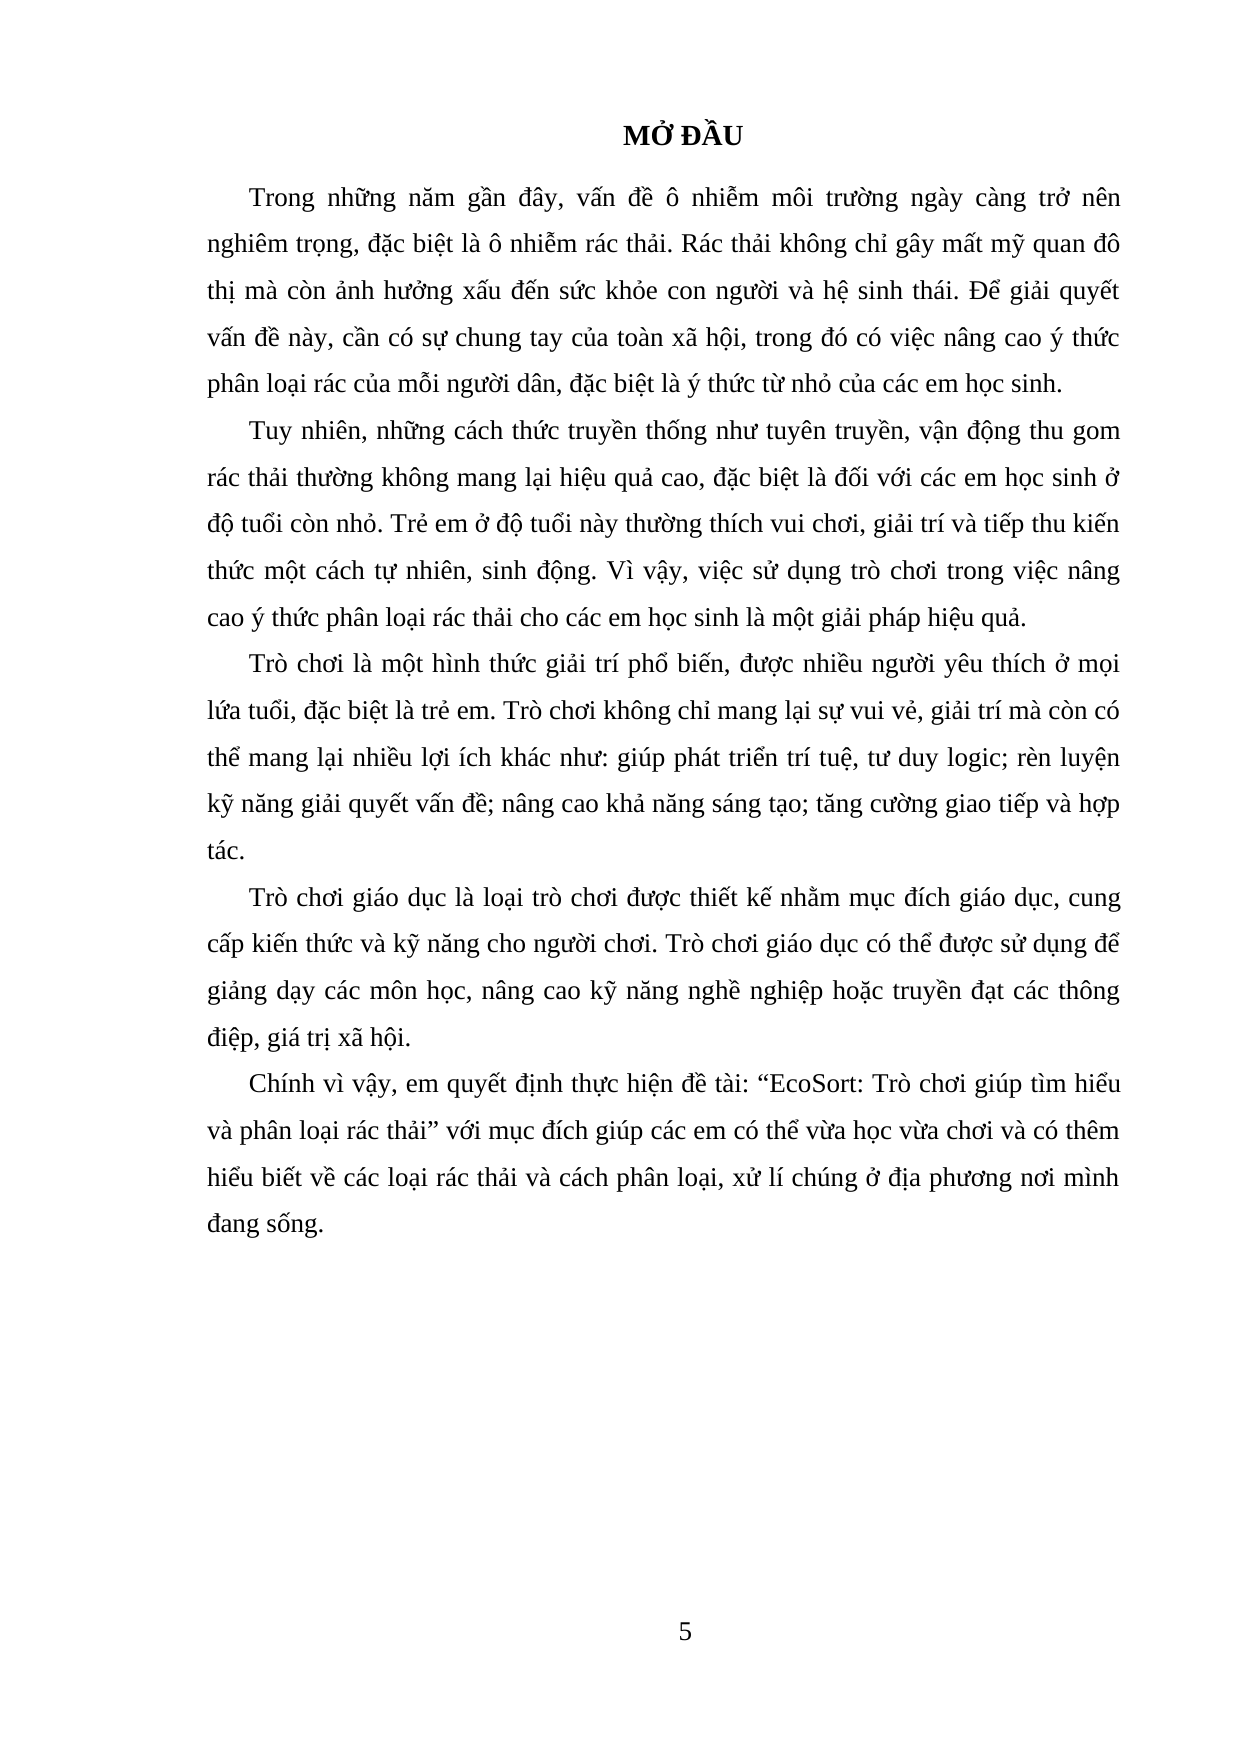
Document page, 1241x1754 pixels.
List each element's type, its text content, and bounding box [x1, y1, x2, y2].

text Trong những năm gần đây, vấn đề ô nhiễm môi trường ngày càng trở nên nghiêm trọng, đặc biệt là ô nhiễm rác thải. Rác thải không chỉ gây mất mỹ quan đô thị mà còn ảnh hưởng xấu đến sức khỏe con người và hệ sinh thái. Để giải quyết vấn đề này, cần có sự chung tay của toàn xã hội, trong đó có việc nâng cao ý thức phân loại rác của mỗi người dân, đặc biệt là ý thức từ nhỏ của các em học sinh. [207, 181, 1122, 399]
subtitle MỞ ĐẦU [244, 118, 1122, 152]
text Tuy nhiên, những cách thức truyền thống như tuyên truyền, vận động thu gom rác thải thường không mang lại hiệu quả cao, đặc biệt là đối với các em học sinh ở độ tuổi còn nhỏ. Trẻ em ở độ tuổi này thường thích vui chơi, giải trí và tiếp thu kiến thức một cách tự nhiên, sinh động. Vì vậy, việc sử dụng trò chơi trong việc nâng cao ý thức phân loại rác thải cho các em học sinh là một giải pháp hiệu quả. [207, 414, 1122, 632]
text Trò chơi là một hình thức giải trí phổ biến, được nhiều người yêu thích ở mọi lứa tuổi, đặc biệt là trẻ em. Trò chơi không chỉ mang lại sự vui vẻ, giải trí mà còn có thể mang lại nhiều lợi ích khác như: giúp phát triển trí tuệ, tư duy logic; rèn luyện kỹ năng giải quyết vấn đề; nâng cao khả năng sáng tạo; tăng cường giao tiếp và hợp tác. [207, 648, 1122, 865]
text Chính vì vậy, em quyết định thực hiện đề tài: “EcoSort: Trò chơi giúp tìm hiểu và phân loại rác thải” với mục đích giúp các em có thể vừa học vừa chơi và có thêm hiểu biết về các loại rác thải và cách phân loại, xử lí chúng ở địa phương nơi mình đang sống. [207, 1068, 1122, 1239]
text Trò chơi giáo dục là loại trò chơi được thiết kế nhằm mục đích giáo dục, cung cấp kiến thức và kỹ năng cho người chơi. Trò chơi giáo dục có thể được sử dụng để giảng dạy các môn học, nâng cao kỹ năng nghề nghiệp hoặc truyền đạt các thông điệp, giá trị xã hội. [207, 881, 1122, 1052]
